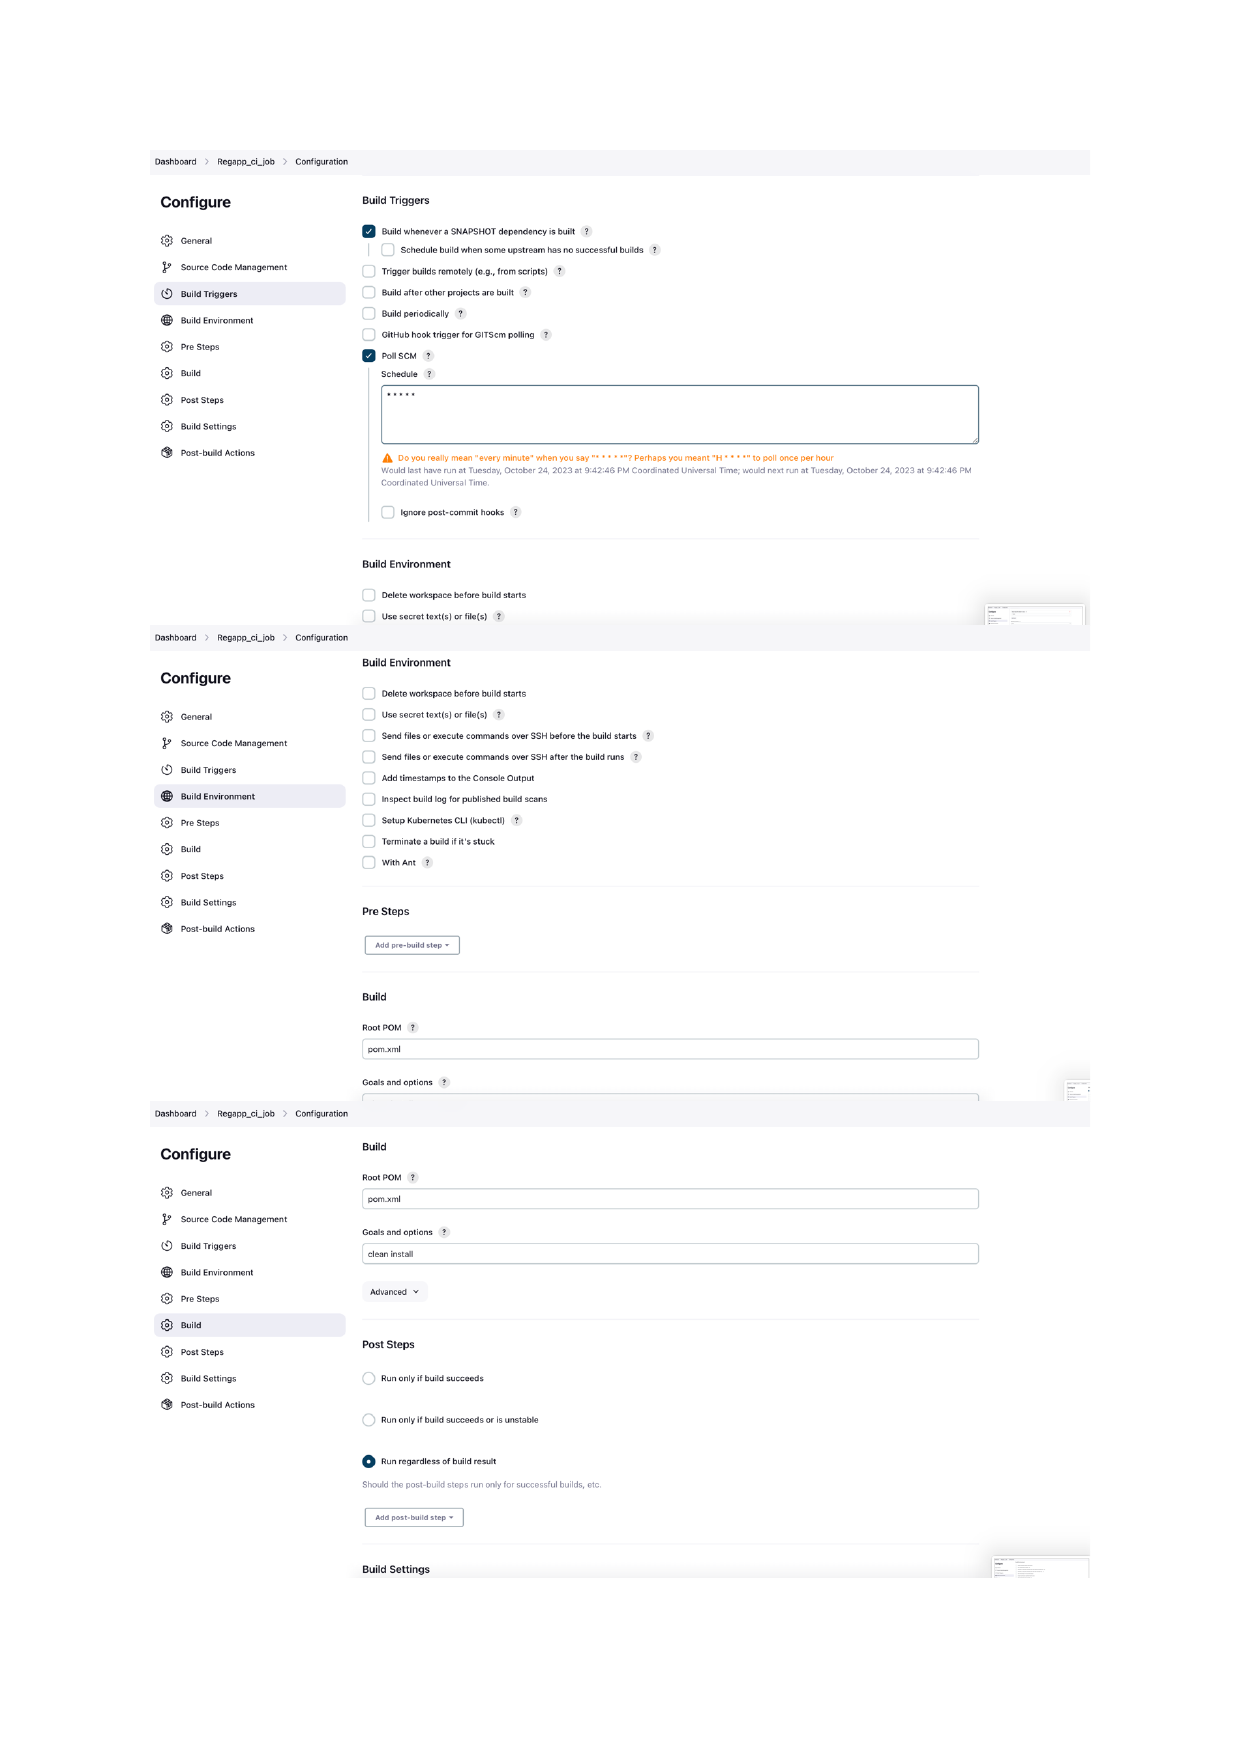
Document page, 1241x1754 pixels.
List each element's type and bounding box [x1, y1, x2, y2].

picture [150, 150, 1091, 1578]
